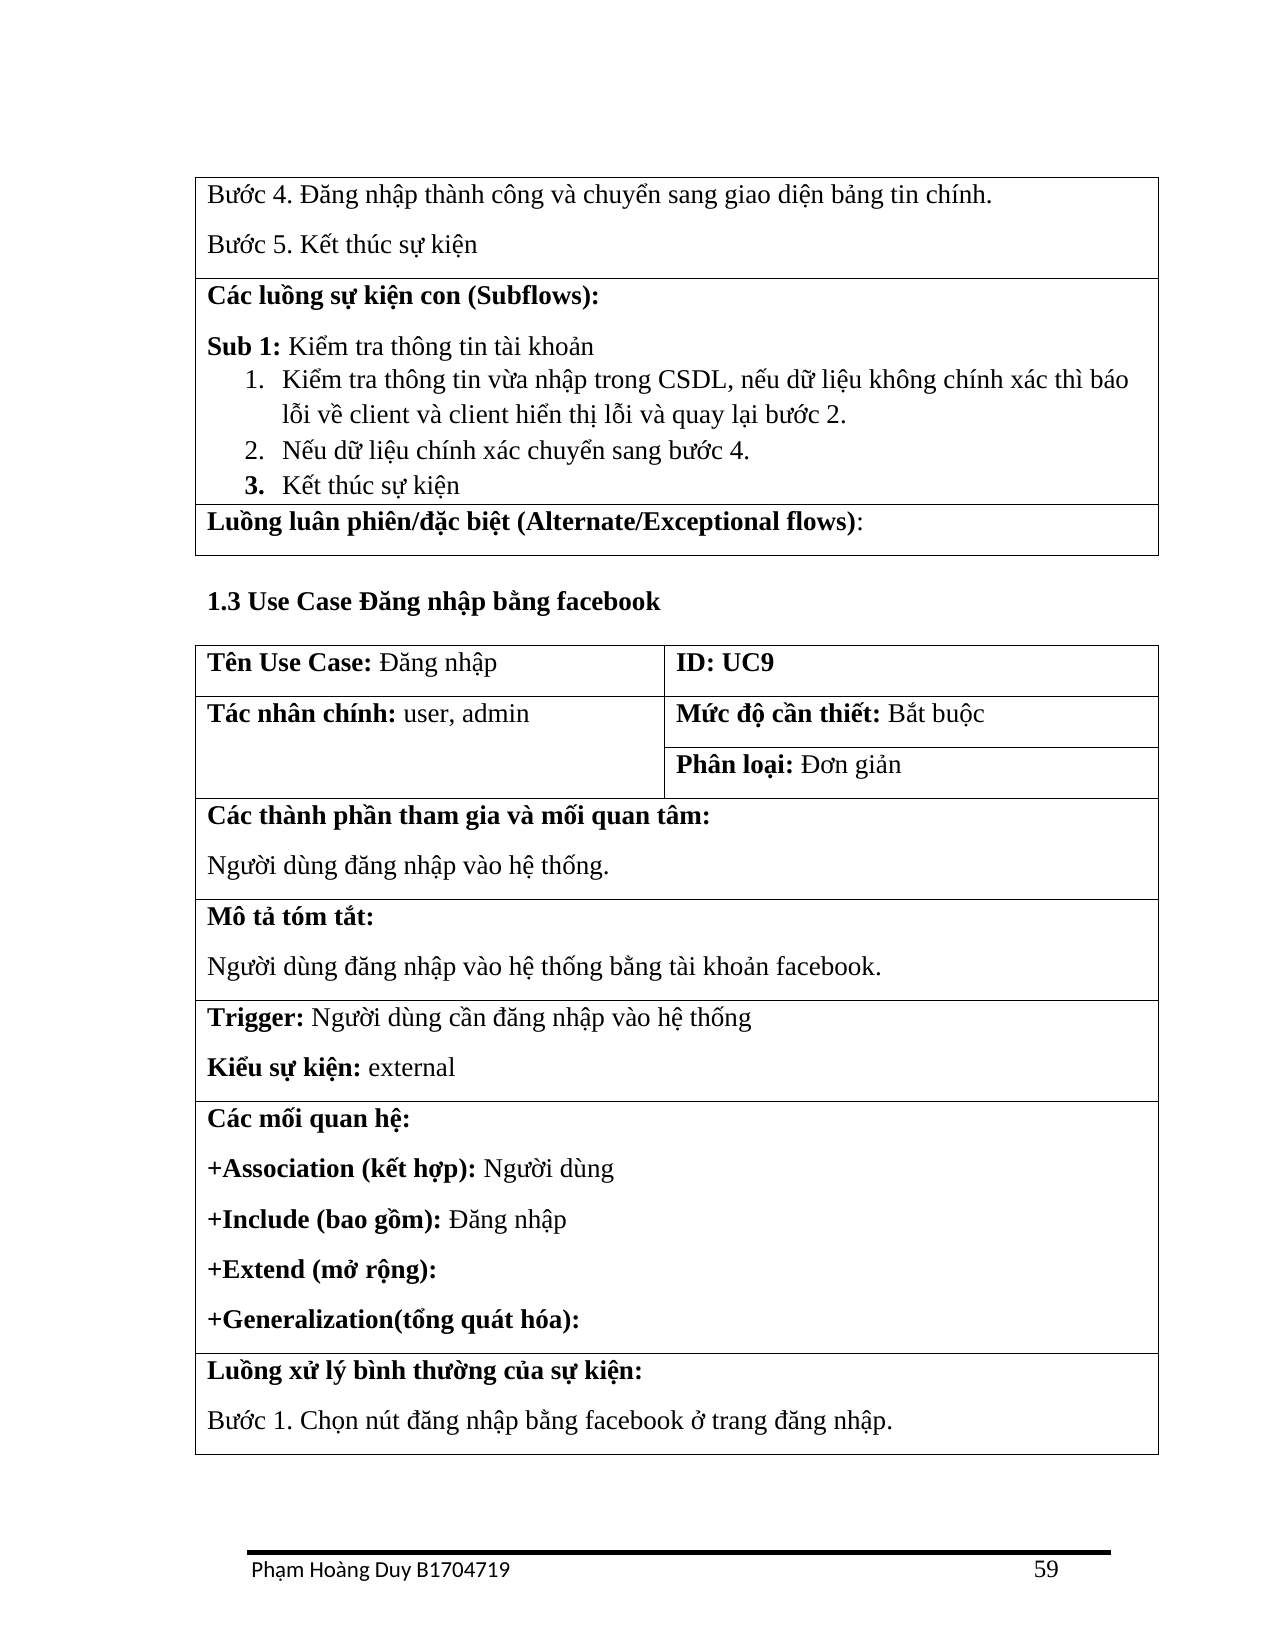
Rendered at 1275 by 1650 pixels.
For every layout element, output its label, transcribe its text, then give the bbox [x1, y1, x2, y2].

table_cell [196, 178, 1158, 278]
table_cell Các luồng sự kiện con (Subflows): Sub 1: Kiểm tra thông tin tài khoản Kiểm tra thông tin vừa nhập trong CSDL, nếu dữ liệu không chính xác thì báo lỗi về client và client hiển thị lỗi và quay lại bước 2. Nếu dữ liệu chính xác chuyển sang bước 4. Kết thúc sự kiện [196, 279, 1158, 503]
table_header ID: UC9 [665, 646, 1158, 696]
list 1.3 Use Case Đăng nhập bằng facebook [207, 585, 1157, 616]
table_cell Trigger: Người dùng cần đăng nhập vào hệ thống Kiểu sự kiện: external [196, 1001, 1158, 1101]
table_cell Mức độ cần thiết: Bắt buộc [665, 697, 1158, 747]
table_cell Các mối quan hệ: +Association (kết hợp): Người dùng +Include (bao gồm): Đăng nhập +Extend (mở rộng): +Generalization(tổng quát hóa): [196, 1102, 1158, 1353]
table_cell Phân loại: Đơn giản [665, 748, 1158, 798]
table_cell Mô tả tóm tắt: Người dùng đăng nhập vào hệ thống bằng tài khoản facebook. [196, 900, 1158, 1000]
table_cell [196, 1354, 1158, 1454]
table_header Tên Use Case: Đăng nhập [196, 646, 664, 696]
table_cell Các thành phần tham gia và mối quan tâm: Người dùng đăng nhập vào hệ thống. [196, 799, 1158, 899]
table_cell Tác nhân chính: user, admin [196, 697, 664, 798]
table_cell Luồng luân phiên/đặc biệt (Alternate/Exceptional flows): [196, 505, 1158, 554]
